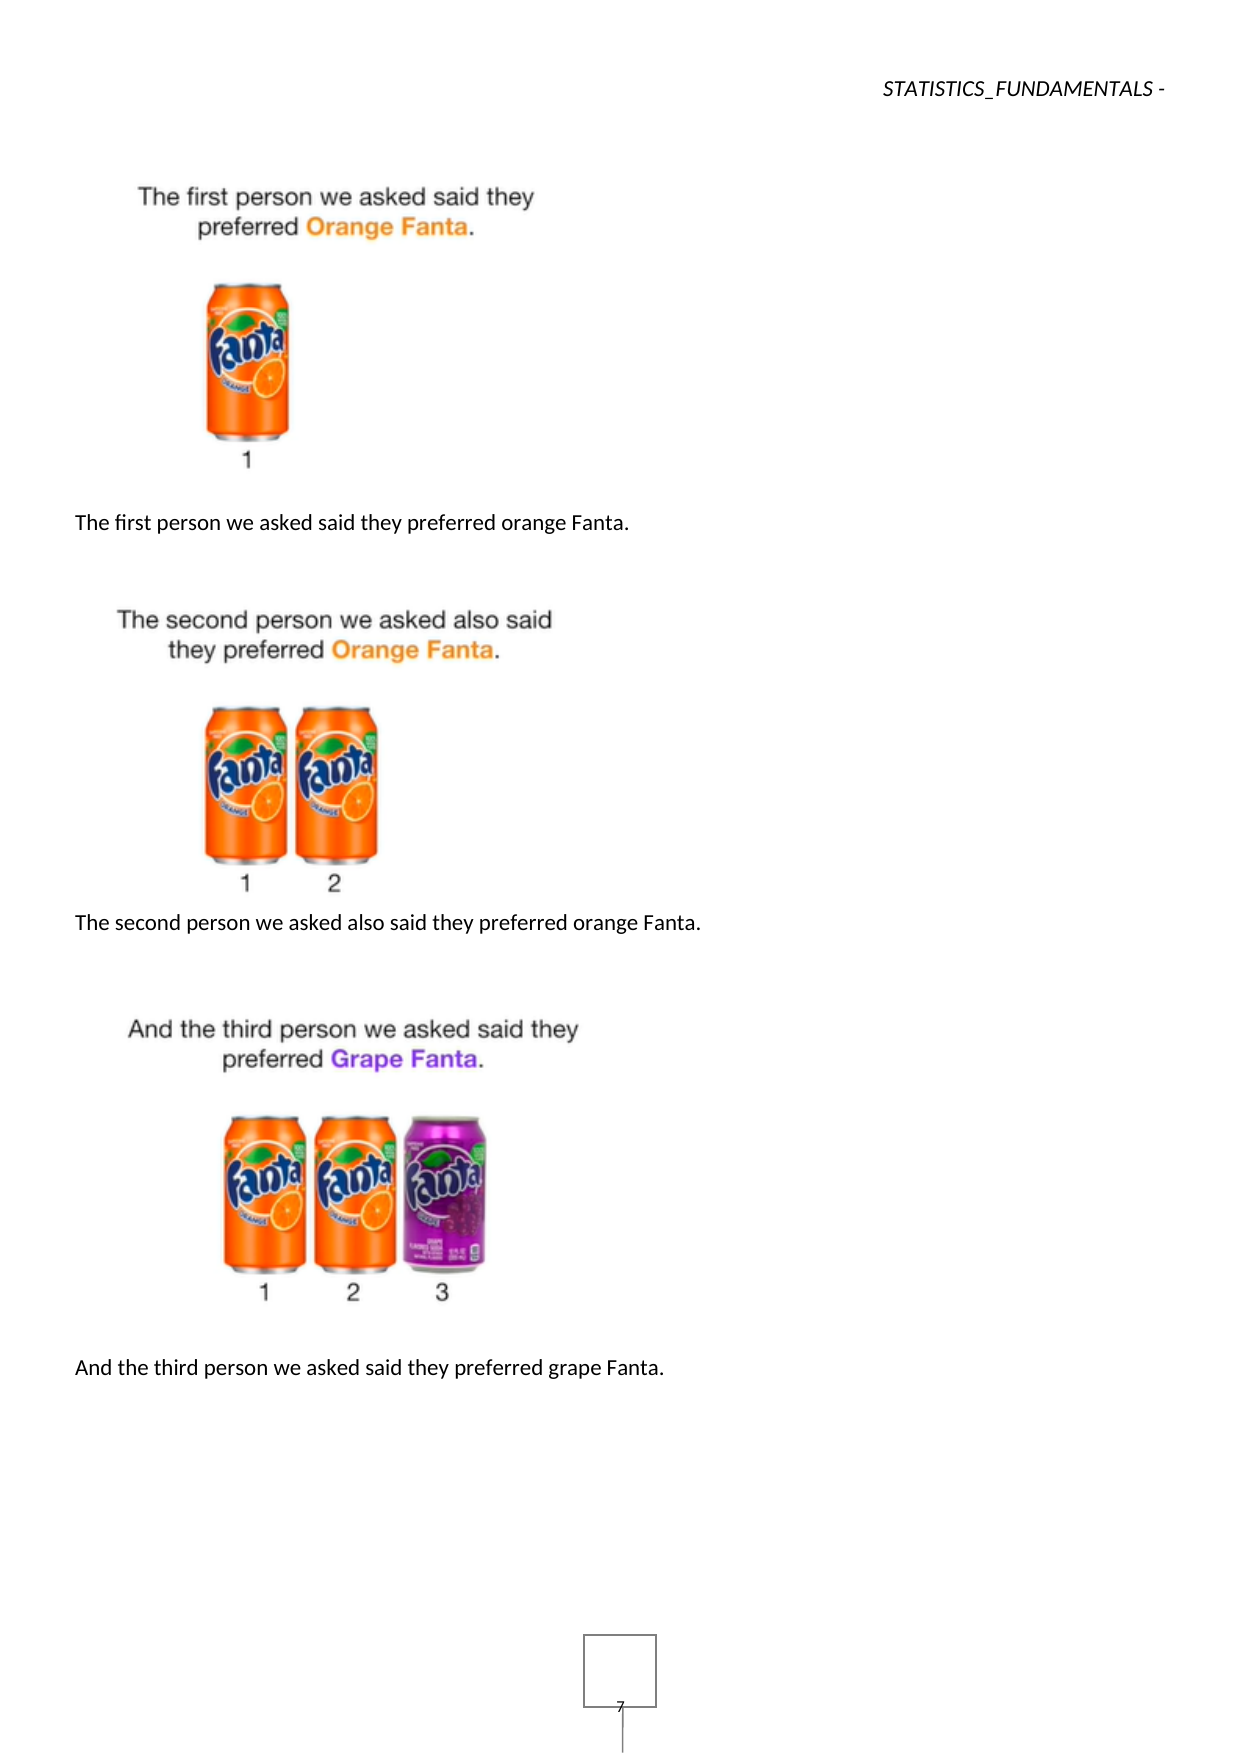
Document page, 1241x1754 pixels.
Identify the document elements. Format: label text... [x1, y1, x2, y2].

picture [75, 963, 625, 1353]
picture [75, 564, 646, 908]
text And the third person we asked said they preferred grape Fanta. [75, 1353, 1165, 1381]
text The second person we asked also said they preferred orange Fanta. [75, 908, 1165, 936]
text The first person we asked said they preferred orange Fanta. [75, 508, 1165, 536]
picture [75, 129, 638, 508]
